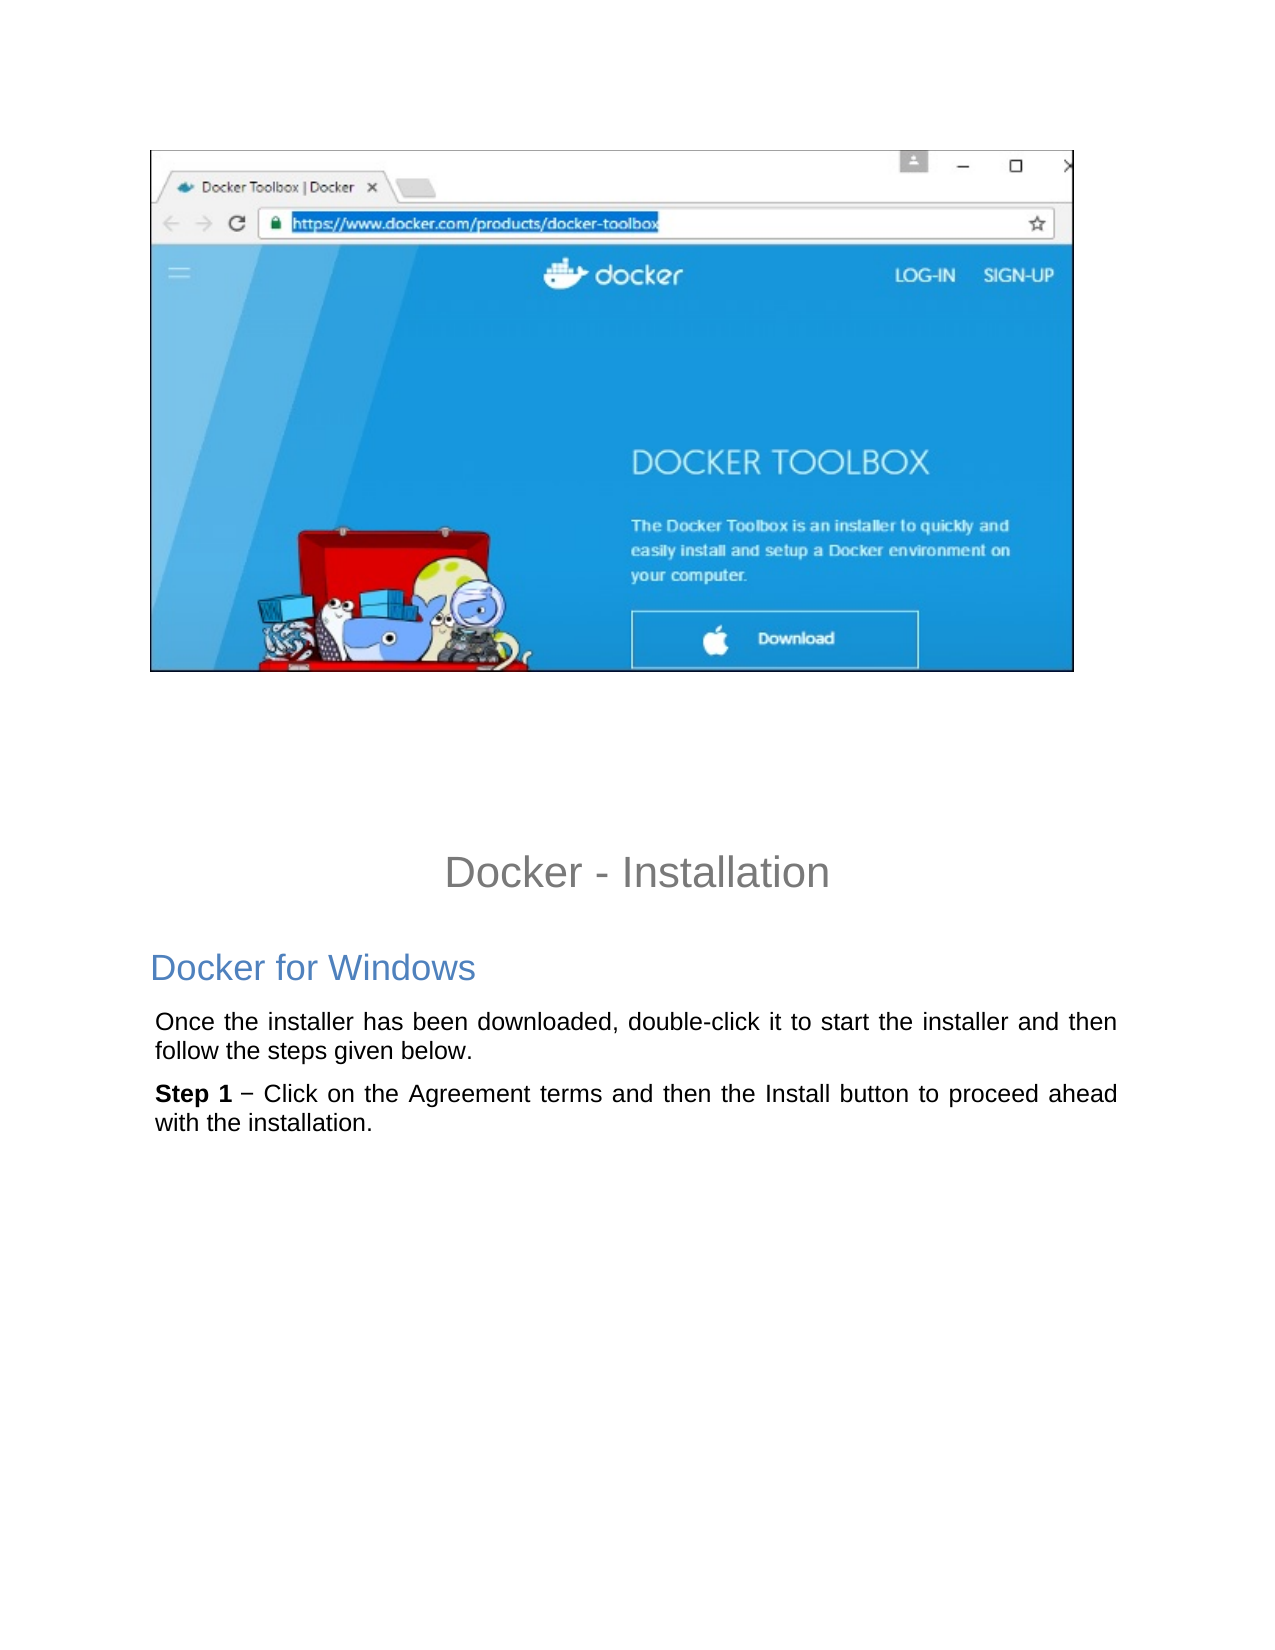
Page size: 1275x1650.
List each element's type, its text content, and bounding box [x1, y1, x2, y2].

text Once the installer has been downloaded, double-click it to start the installer and then follow the steps given below. [155, 1007, 1120, 1064]
subtitle Docker for Windows [150, 946, 1125, 988]
subtitle Docker - Installation [150, 846, 1125, 896]
picture [150, 150, 1074, 672]
text Step 1 − Click on the Agreement terms and then the Install button to proceed ahead with the installation. [155, 1079, 1120, 1137]
